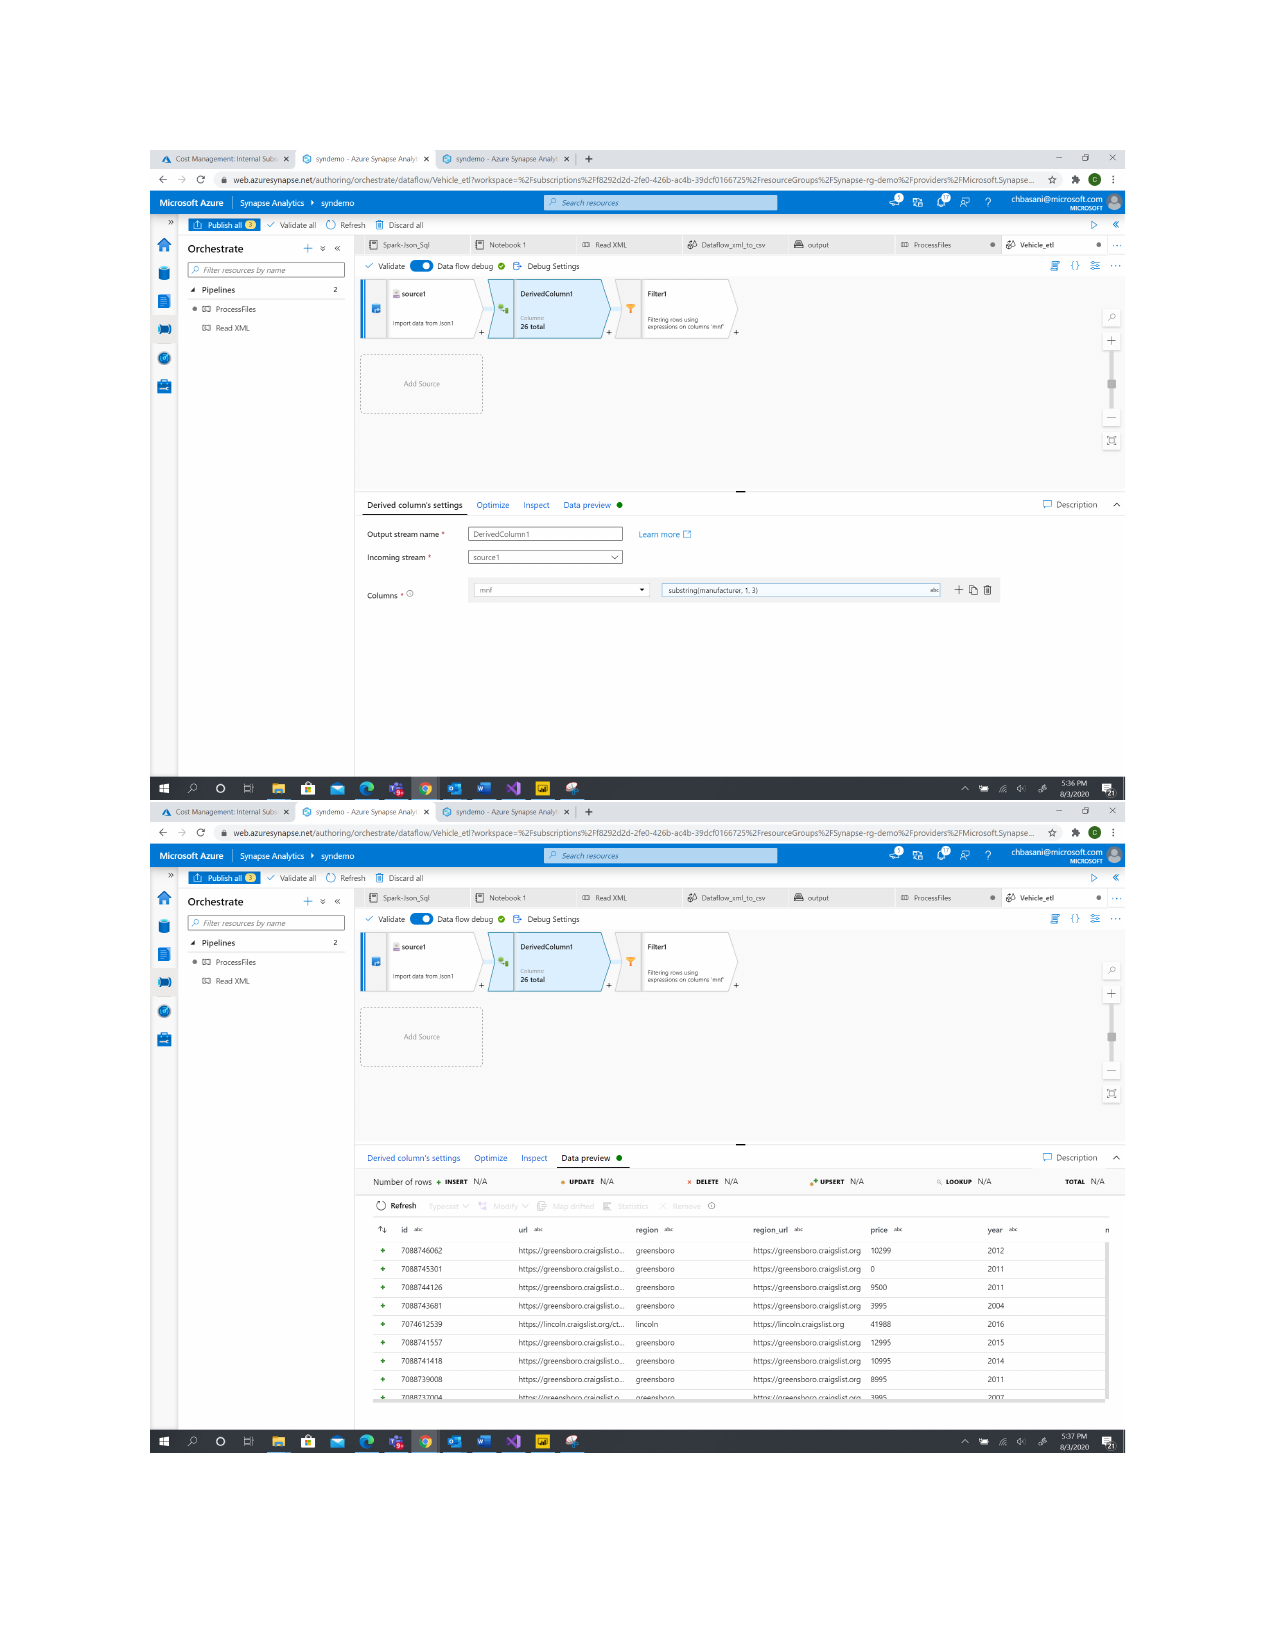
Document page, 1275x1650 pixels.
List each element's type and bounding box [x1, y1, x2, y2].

picture [150, 150, 1125, 800]
picture [150, 802, 1125, 1453]
